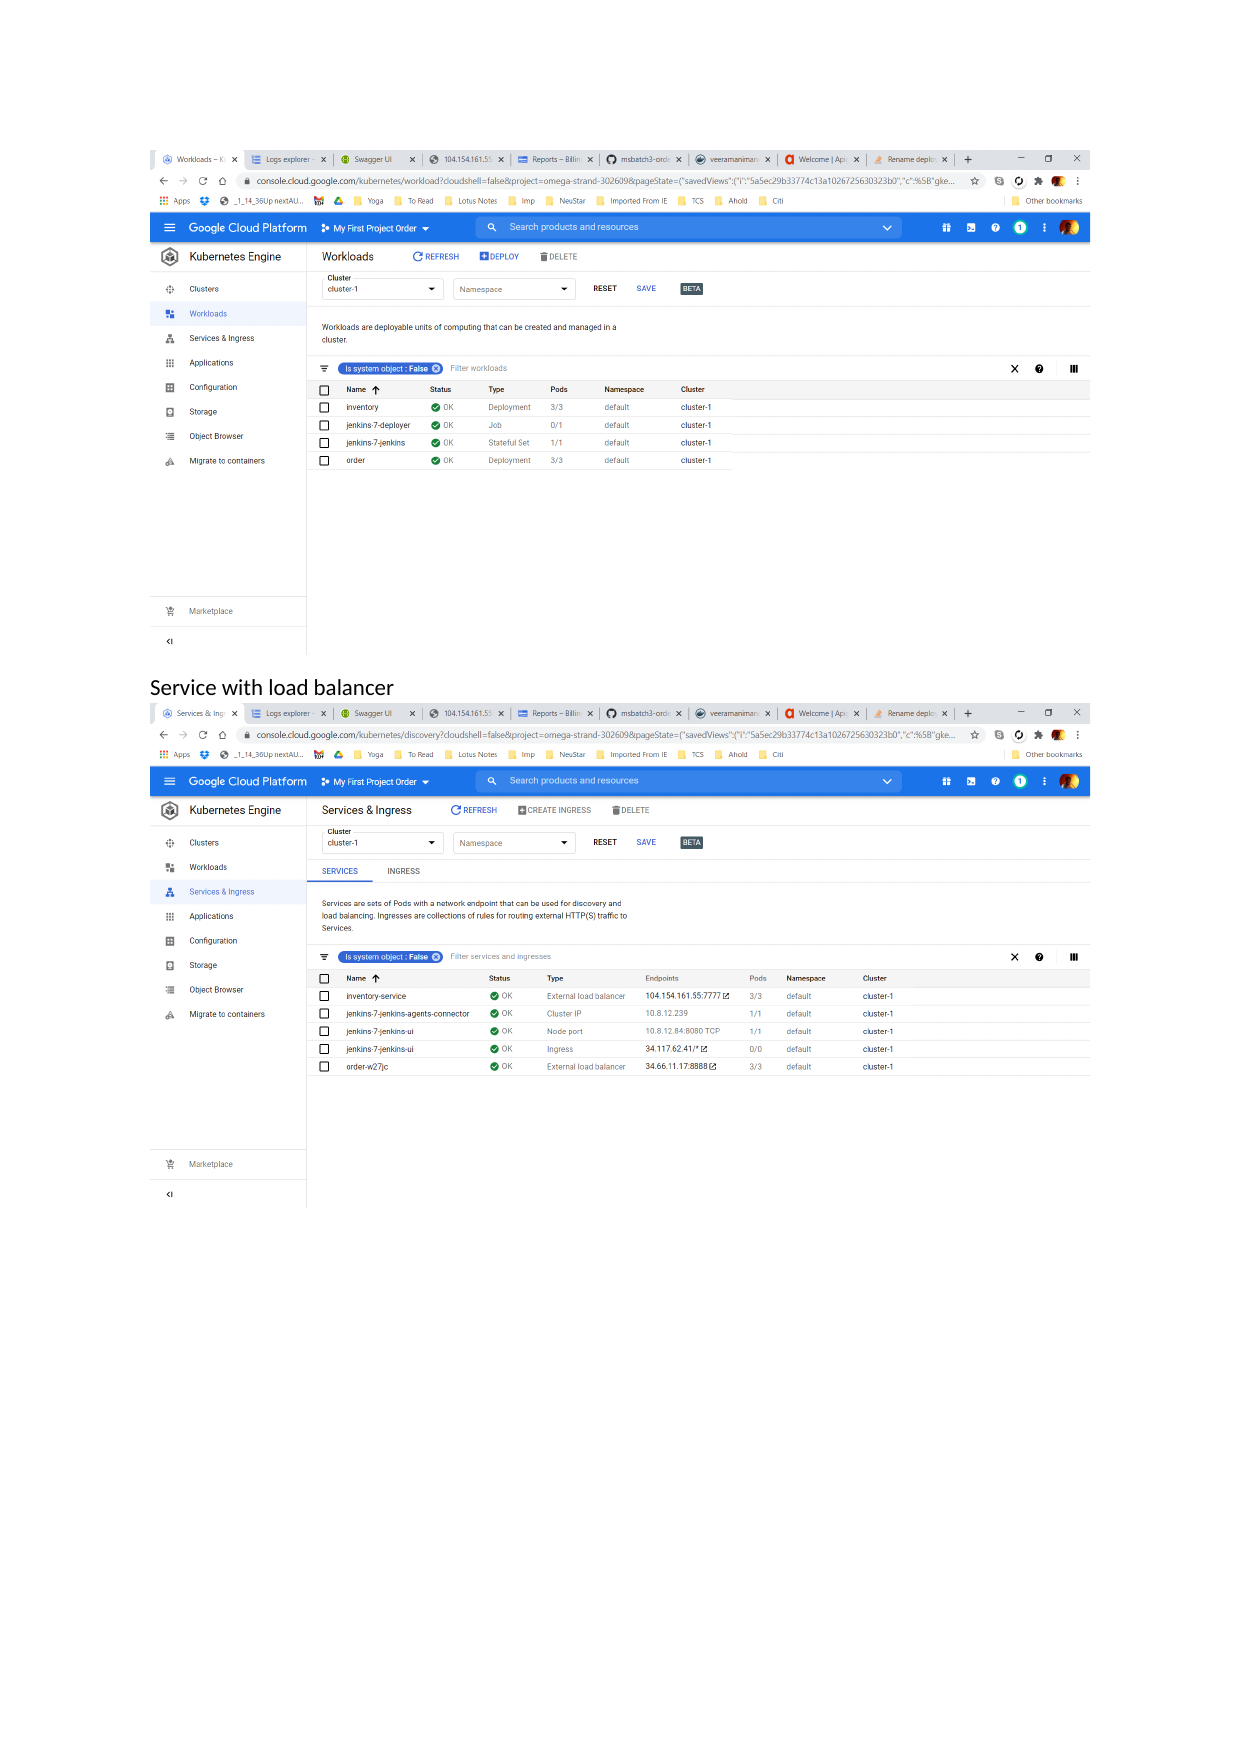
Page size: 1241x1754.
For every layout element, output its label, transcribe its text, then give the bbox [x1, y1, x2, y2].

text Service with load balancer [150, 673, 1090, 703]
picture [150, 150, 1091, 655]
picture [150, 703, 1091, 1208]
